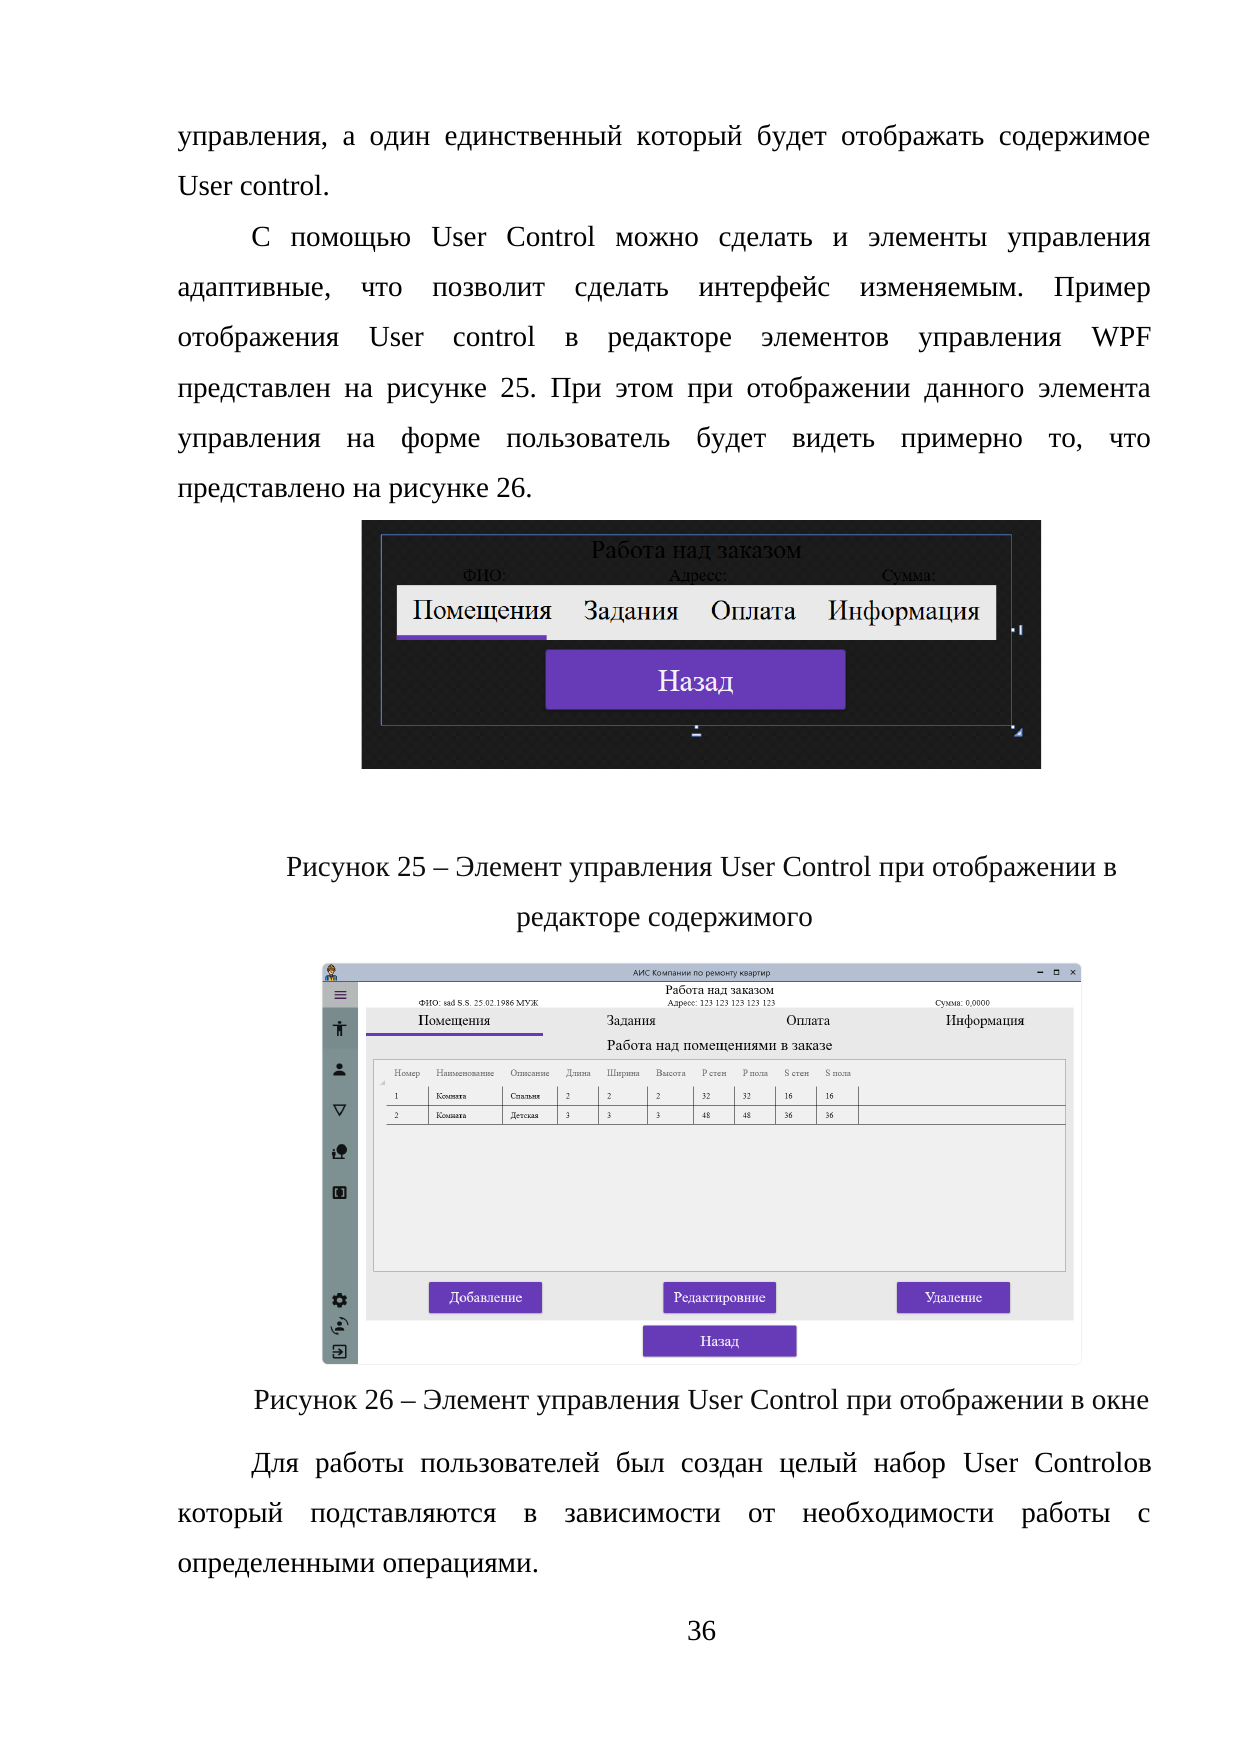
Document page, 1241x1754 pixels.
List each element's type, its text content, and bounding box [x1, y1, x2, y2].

picture [361, 520, 1042, 769]
picture [320, 961, 1083, 1366]
text С помощью User Control можно сделать и элементы управления адаптивные, что позволит сделать интерфейс изменяемым. Пример отображения User control в редакторе элементов управления WPF представлен на рисунке 25. При этом при отображении данного элемента управления на форме пользователь будет видеть примерно то, что представлено на рисунке 26. [177, 219, 1152, 504]
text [177, 118, 1152, 202]
text Для работы пользователей был создан целый набор User Controlов который подставляются в зависимости от необходимости работы с определенными операциями. [177, 1445, 1152, 1579]
